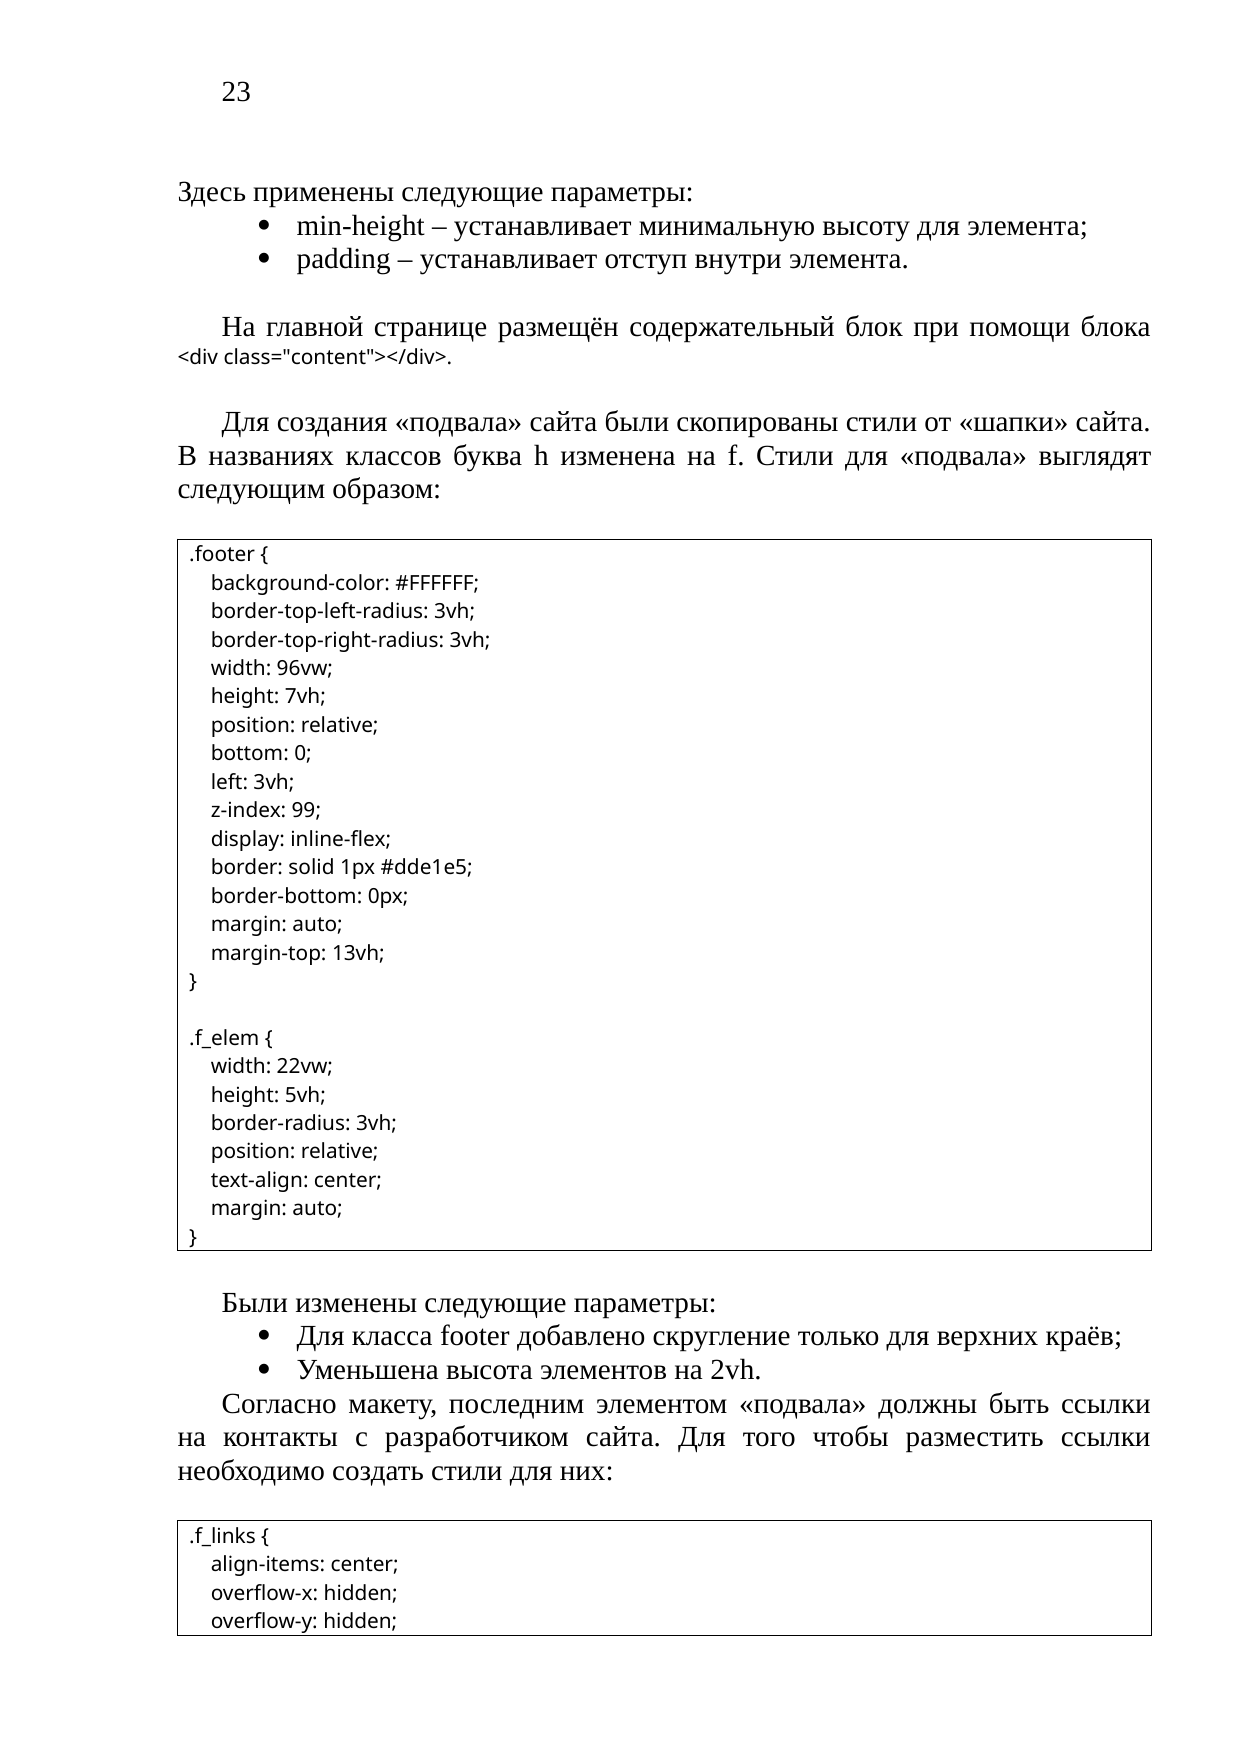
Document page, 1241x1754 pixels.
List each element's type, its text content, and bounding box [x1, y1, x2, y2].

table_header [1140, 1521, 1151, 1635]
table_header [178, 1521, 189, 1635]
text Здесь применены следующие параметры: [177, 174, 1152, 208]
text Для создания «подвала» сайта были скопированы стили от «шапки» сайта. В названиях классов буква h изменена на f. Стили для «подвала» выглядят следующим образом: [177, 404, 1152, 505]
text На главной странице размещён содержательный блок при помощи блока <div class="content"></div>. [177, 309, 1152, 371]
list min-height – устанавливает минимальную высоту для элемента; [259, 208, 1152, 242]
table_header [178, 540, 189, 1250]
text Были изменены следующие параметры: [177, 1285, 1152, 1318]
list Уменьшена высота элементов на 2vh. [259, 1352, 1152, 1386]
list padding – устанавливает отступ внутри элемента. [259, 242, 1152, 275]
list Для класса footer добавлено скругление только для верхних краёв; [259, 1318, 1152, 1352]
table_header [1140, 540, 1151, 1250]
text Согласно макету, последним элементом «подвала» должны быть ссылки на контакты с разработчиком сайта. Для того чтобы разместить ссылки необходимо создать стили для них: [177, 1386, 1152, 1486]
